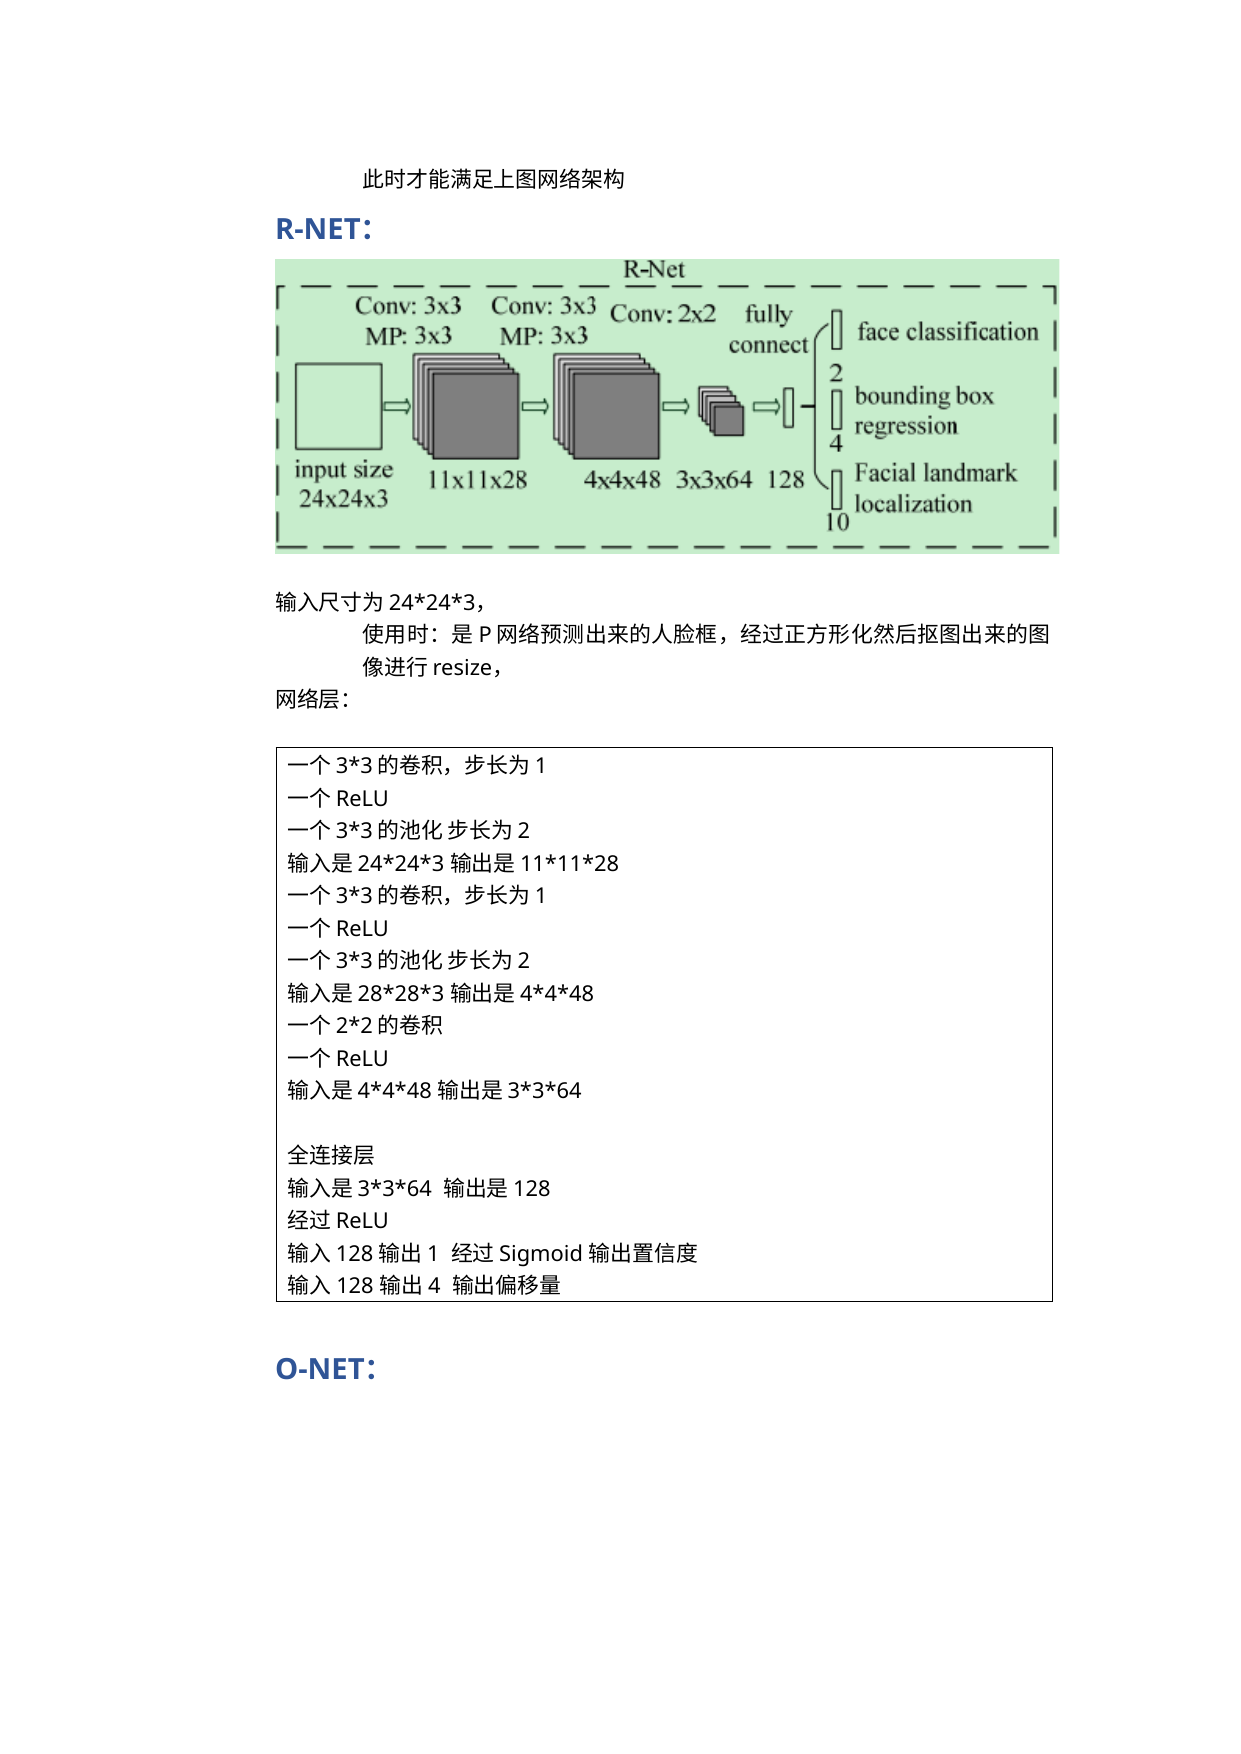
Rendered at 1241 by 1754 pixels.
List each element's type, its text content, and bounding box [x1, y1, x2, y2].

table_header 一个3*3的卷积，步长为1 一个ReLU 一个3*3的池化 步长为2 输入是24*24*3 输出是11*11*28 一个3*3的卷积，步长为1 一个ReLU 一个3*3的池化 步长为2 输入是28*28*3 输出是4*4*48 一个2*2的卷积 一个ReLU 输入是4*4*48 输出是3*3*64 全连接层 输入是3*3*64 输出是128 经过ReLU 输入128 输出1 经过Sigmoid 输出置信度 输入 128 输出 4 输出偏移量 [277, 748, 1052, 1301]
picture [275, 259, 1060, 554]
text R-NET： [187, 194, 1053, 259]
text 输入尺寸为24*24*3， [275, 554, 1053, 617]
text 此时才能满足上图网络架构 [319, 162, 1053, 194]
text 网络层： [187, 682, 1053, 714]
text O-NET： [187, 1334, 1053, 1399]
text 使用时：是P网络预测出来的人脸框，经过正方形化然后抠图出来的图像进行resize， [362, 617, 1053, 682]
